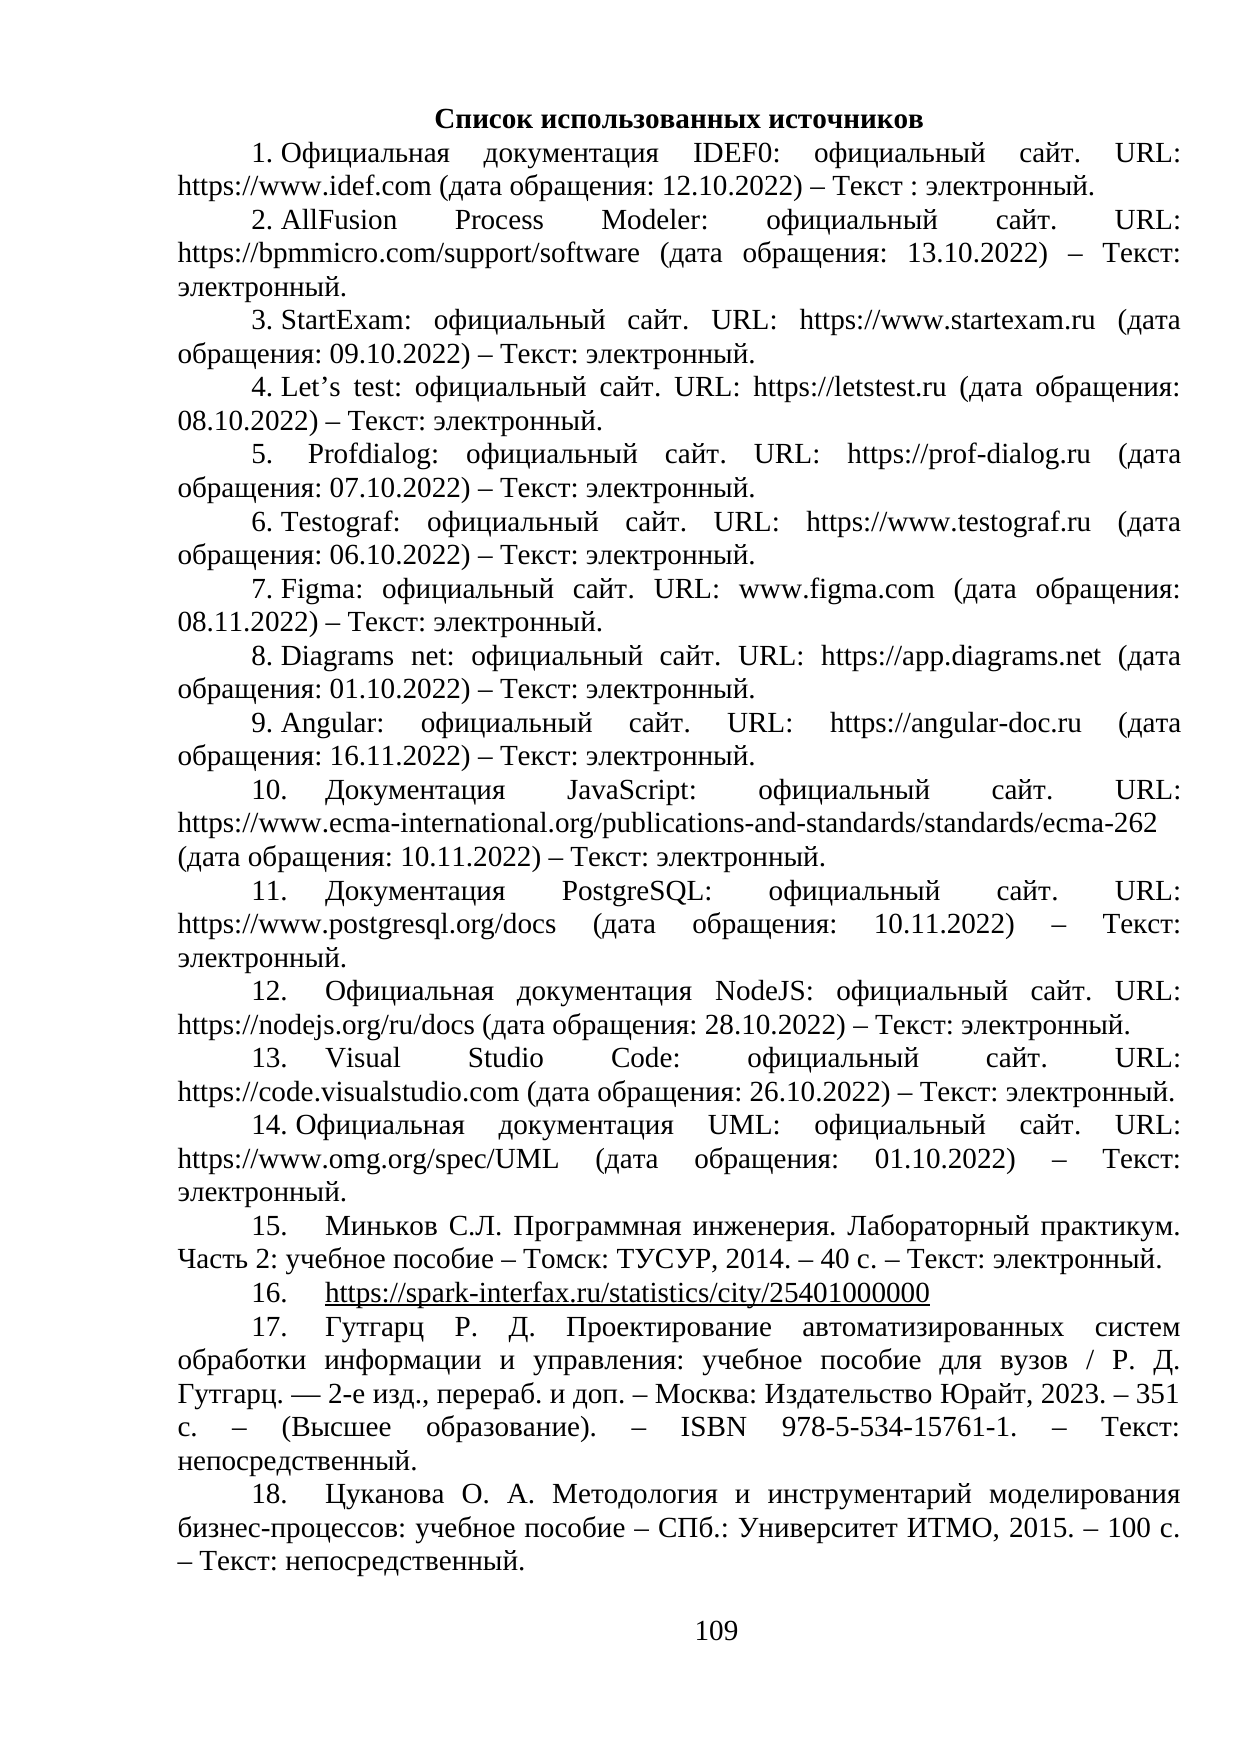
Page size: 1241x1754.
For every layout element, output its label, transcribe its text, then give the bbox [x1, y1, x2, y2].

list Profdialog: официальный сайт. URL: https://prof-dialog.ru (дата обращения: 07.10.2022) – Текст: электронный. [177, 437, 1181, 504]
list https://spark-interfax.ru/statistics/city/25401000000 [177, 1275, 1181, 1309]
list StartExam: официальный сайт. URL: https://www.startexam.ru (дата обращения: 09.10.2022) – Текст: электронный. [177, 302, 1181, 369]
list Let’s test: официальный сайт. URL: https://letstest.ru (дата обращения: 08.10.2022) – Текст: электронный. [177, 369, 1181, 437]
list Цуканова О. А. Методология и инструментарий моделирования бизнес-процессов: учебное пособие – СПб.: Университет ИТМО, 2015. – 100 с. – Текст: непосредственный. [177, 1476, 1181, 1577]
list Официальная документация NodeJS: официальный сайт. URL: https://nodejs.org/ru/docs (дата обращения: 28.10.2022) – Текст: электронный. [177, 973, 1181, 1040]
list Официальная документация UML: официальный сайт. URL: https://www.omg.org/spec/UML (дата обращения: 01.10.2022) – Текст: электронный. [177, 1107, 1181, 1208]
list Diagrams net: официальный сайт. URL: https://app.diagrams.net (дата обращения: 01.10.2022) – Текст: электронный. [177, 638, 1181, 705]
list Figma: официальный сайт. URL: www.figma.com (дата обращения: 08.11.2022) – Текст: электронный. [177, 571, 1181, 638]
list AllFusion Process Modeler: официальный сайт. URL: https://bpmmicro.com/support/software (дата обращения: 13.10.2022) – Текст: электронный. [177, 202, 1181, 302]
text Список использованных источников [177, 101, 1181, 135]
list Гутгарц Р. Д. Проектирование автоматизированных систем обработки информации и управления: учебное пособие для вузов / Р. Д. Гутгарц. — 2-е изд., перераб. и доп. – Москва: Издательство Юрайт, 2023. – 351 с. – (Высшее образование). – ISBN 978-5-534-15761-1. – Текст: непосредственный. [177, 1309, 1181, 1476]
list Документация JavaScript: официальный сайт. URL: https://www.ecma-international.org/publications-and-standards/standards/ecma-262 (дата обращения: 10.11.2022) – Текст: электронный. [177, 772, 1181, 873]
list Официальная документация IDEF0: официальный сайт. URL: https://www.idef.com (дата обращения: 12.10.2022) – Текст : электронный. [177, 135, 1181, 202]
list Документация PostgreSQL: официальный сайт. URL: https://www.postgresql.org/docs (дата обращения: 10.11.2022) – Текст: электронный. [177, 873, 1181, 973]
list Testograf: официальный сайт. URL: https://www.testograf.ru (дата обращения: 06.10.2022) – Текст: электронный. [177, 504, 1181, 571]
list Миньков С.Л. Программная инженерия. Лабораторный практикум. Часть 2: учебное пособие – Томск: ТУСУР, 2014. – 40 с. – Текст: электронный. [177, 1208, 1181, 1275]
list Angular: официальный сайт. URL: https://angular-doc.ru (дата обращения: 16.11.2022) – Текст: электронный. [177, 705, 1181, 772]
list Visual Studio Code: официальный сайт. URL: https://code.visualstudio.com (дата обращения: 26.10.2022) – Текст: электронный. [177, 1040, 1181, 1107]
